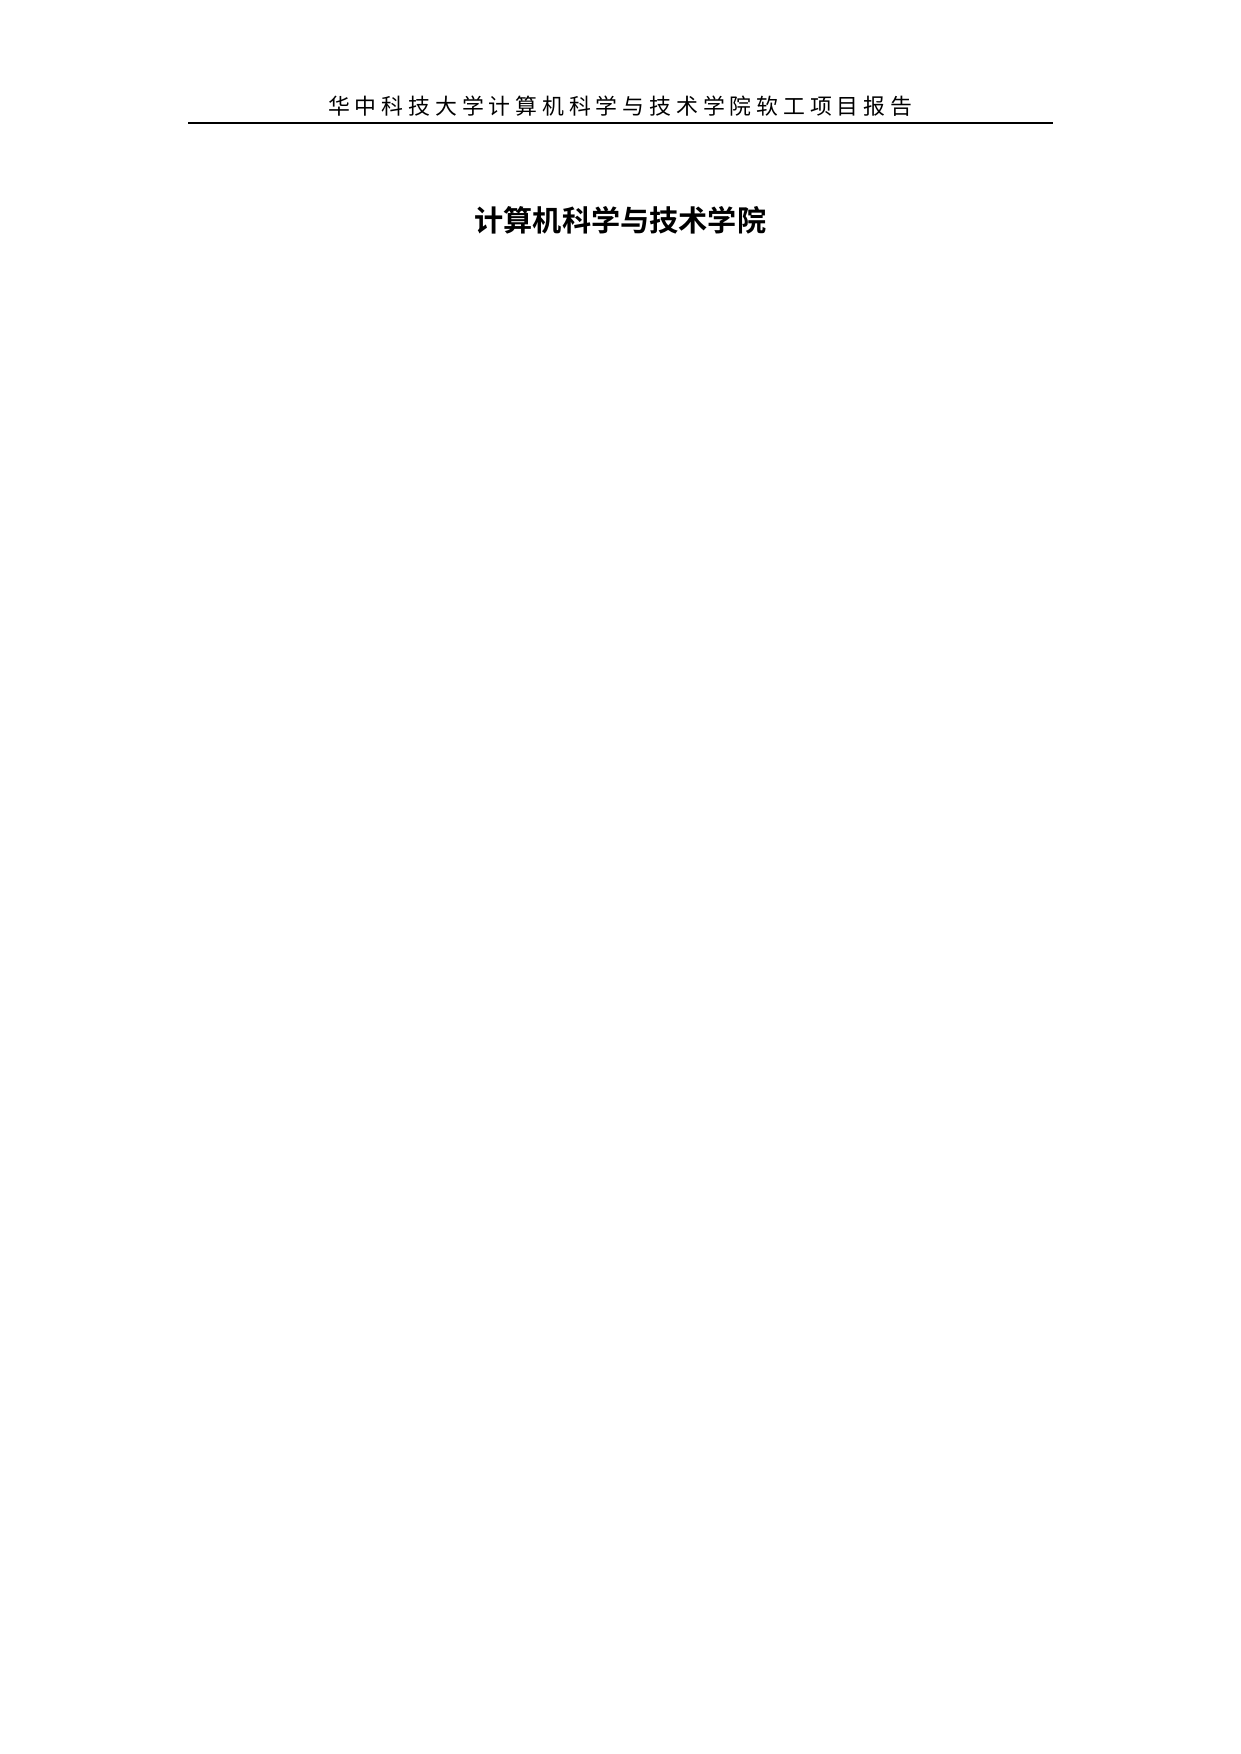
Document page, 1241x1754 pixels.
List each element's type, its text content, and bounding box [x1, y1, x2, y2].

text 计算机科学与技术学院 [187, 198, 1053, 240]
